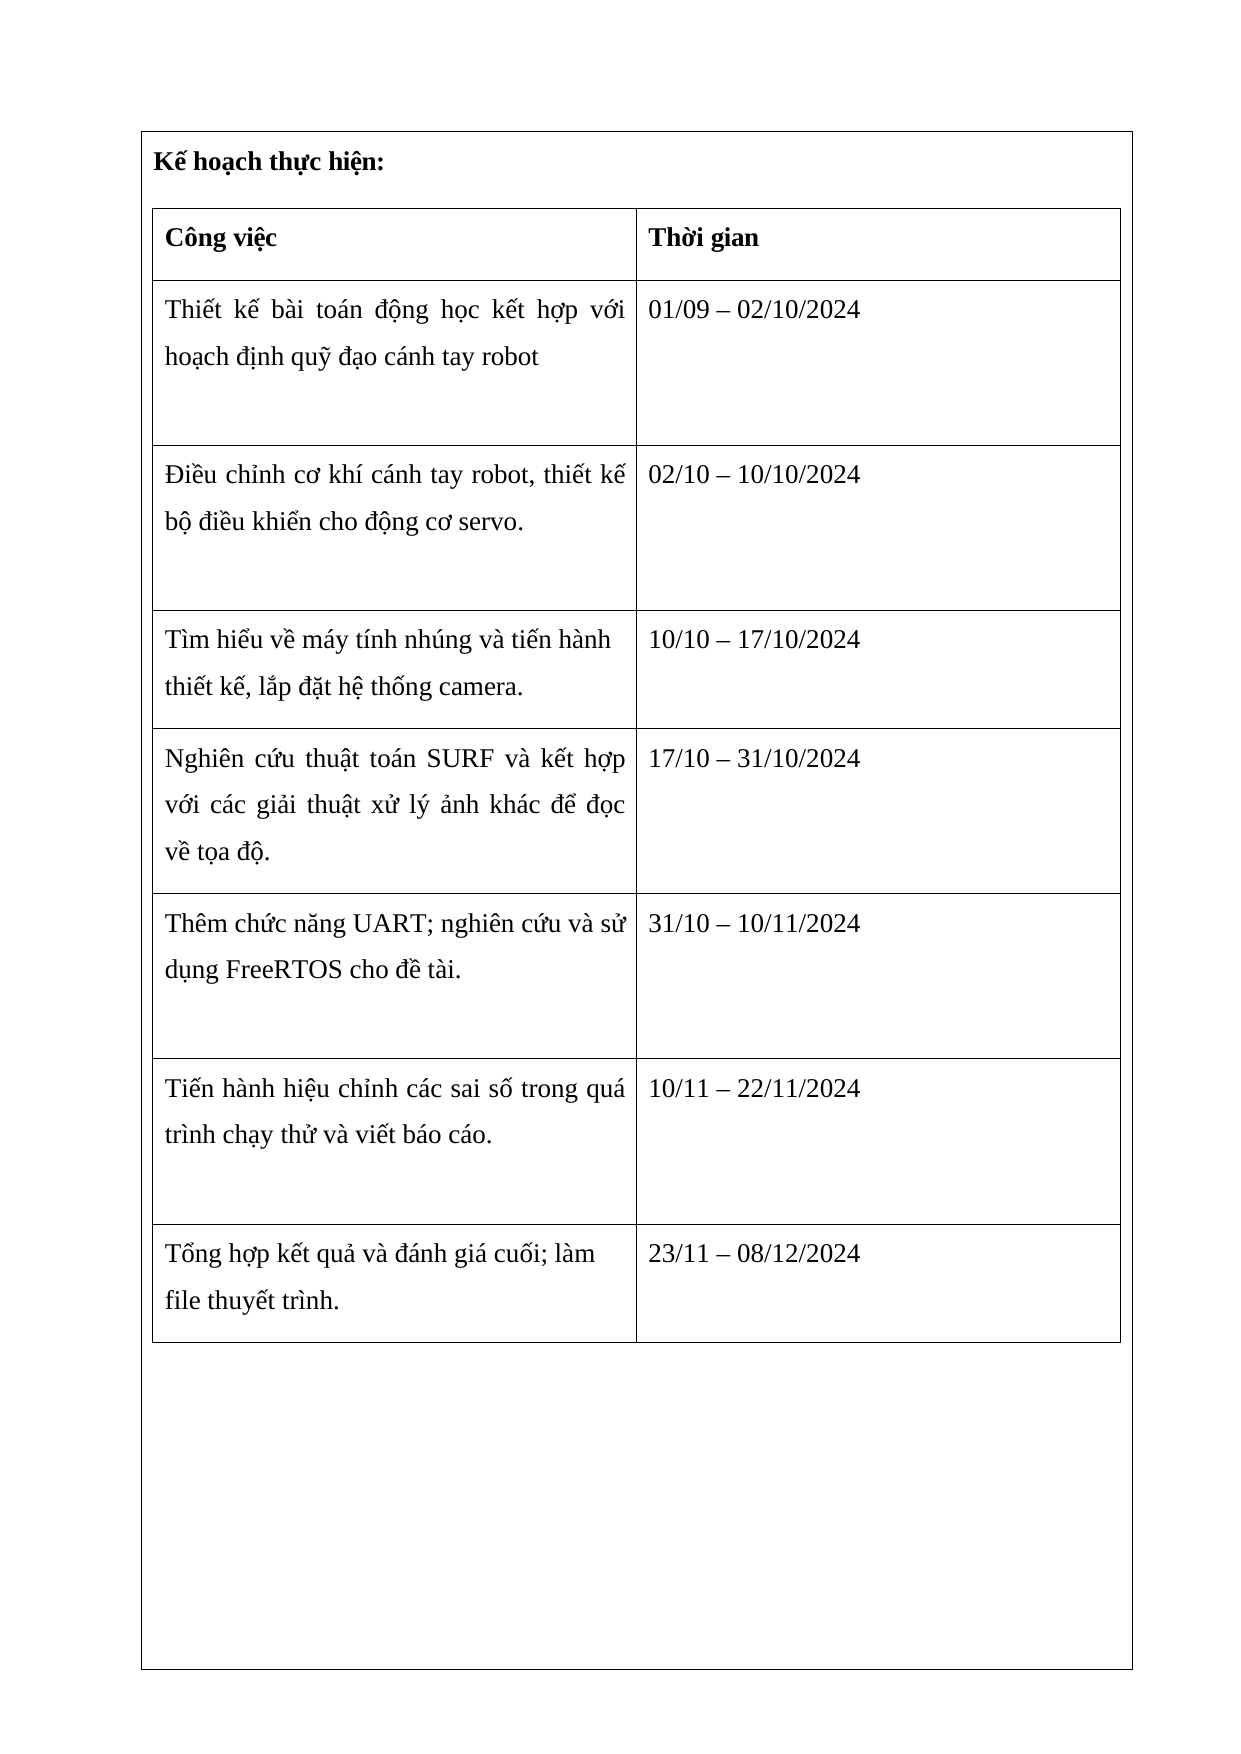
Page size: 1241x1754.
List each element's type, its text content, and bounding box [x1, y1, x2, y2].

table_header Kế hoạch thực hiện: [142, 132, 1132, 1669]
